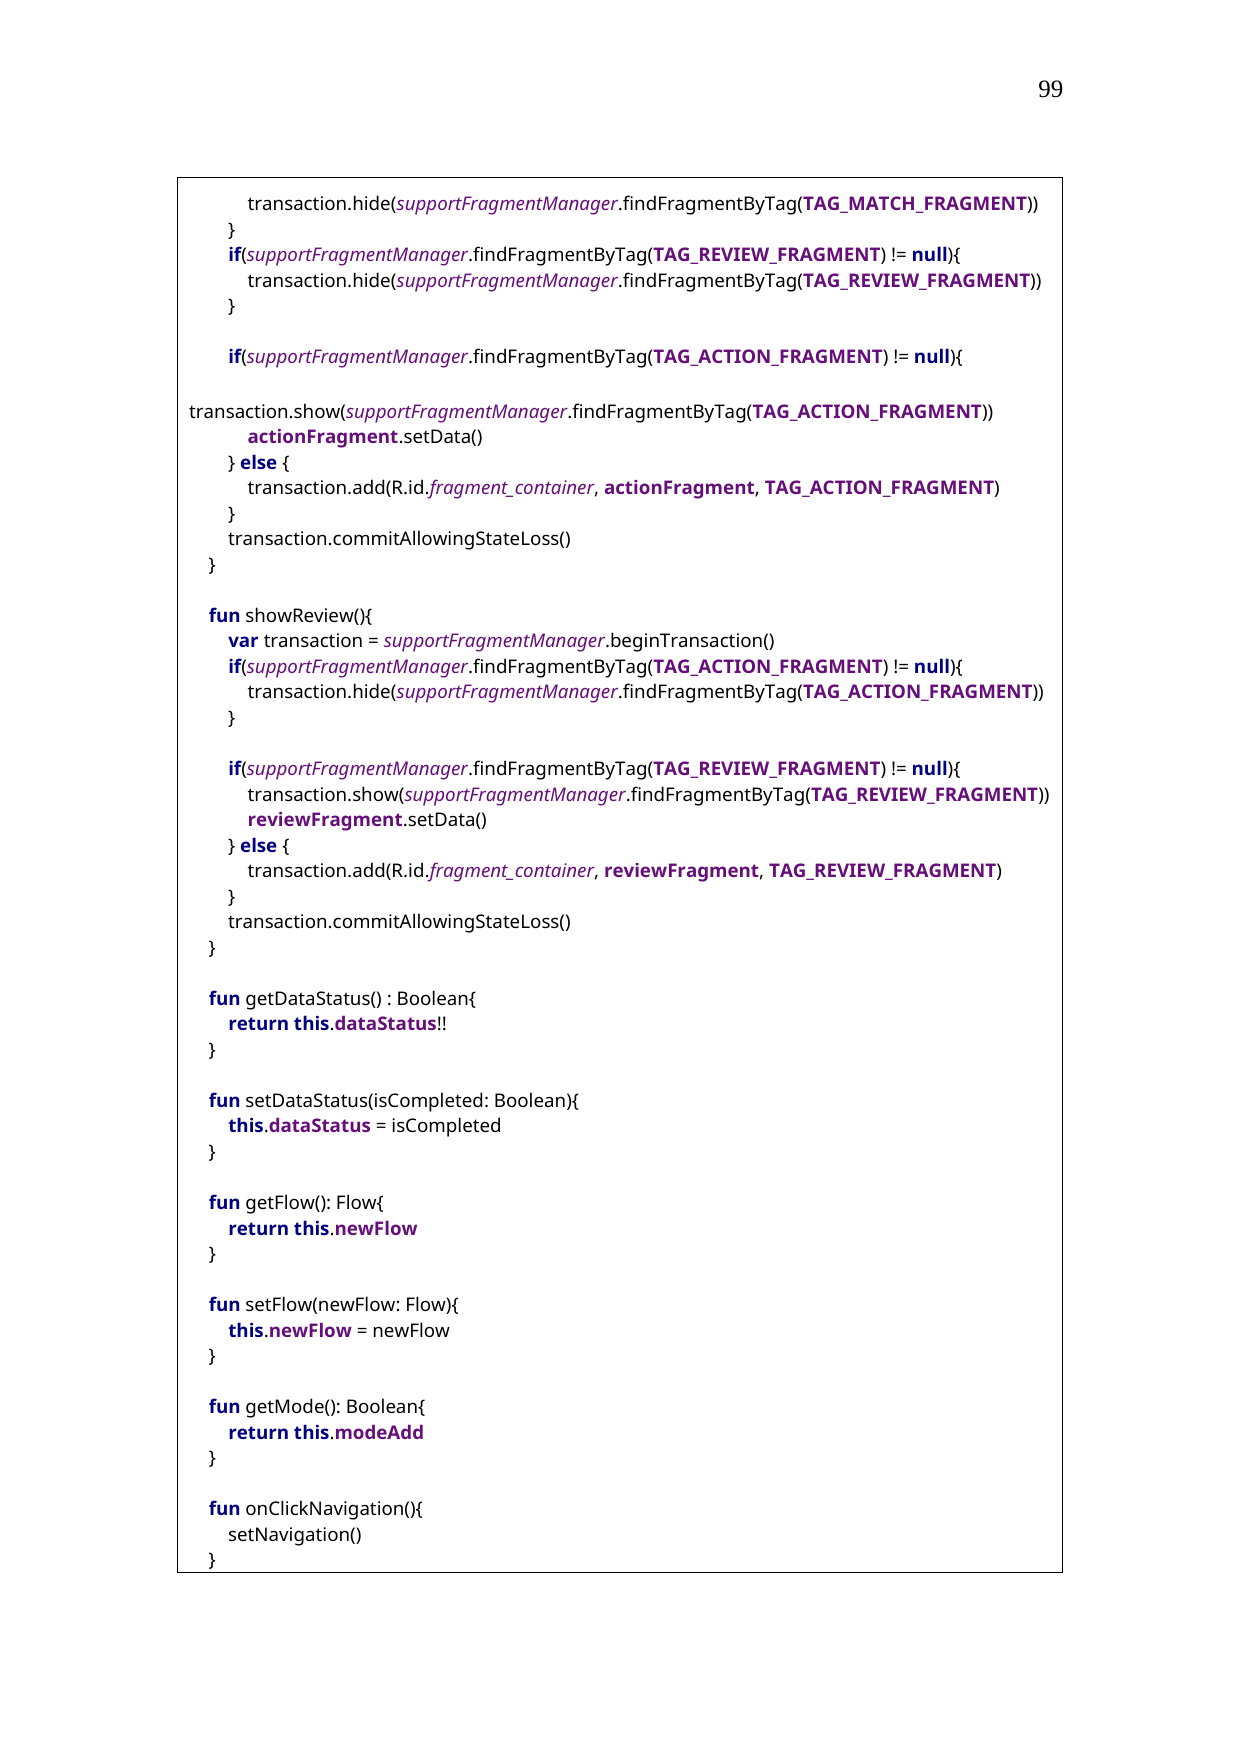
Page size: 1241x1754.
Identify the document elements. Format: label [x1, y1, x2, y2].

table_header [178, 178, 1062, 1572]
